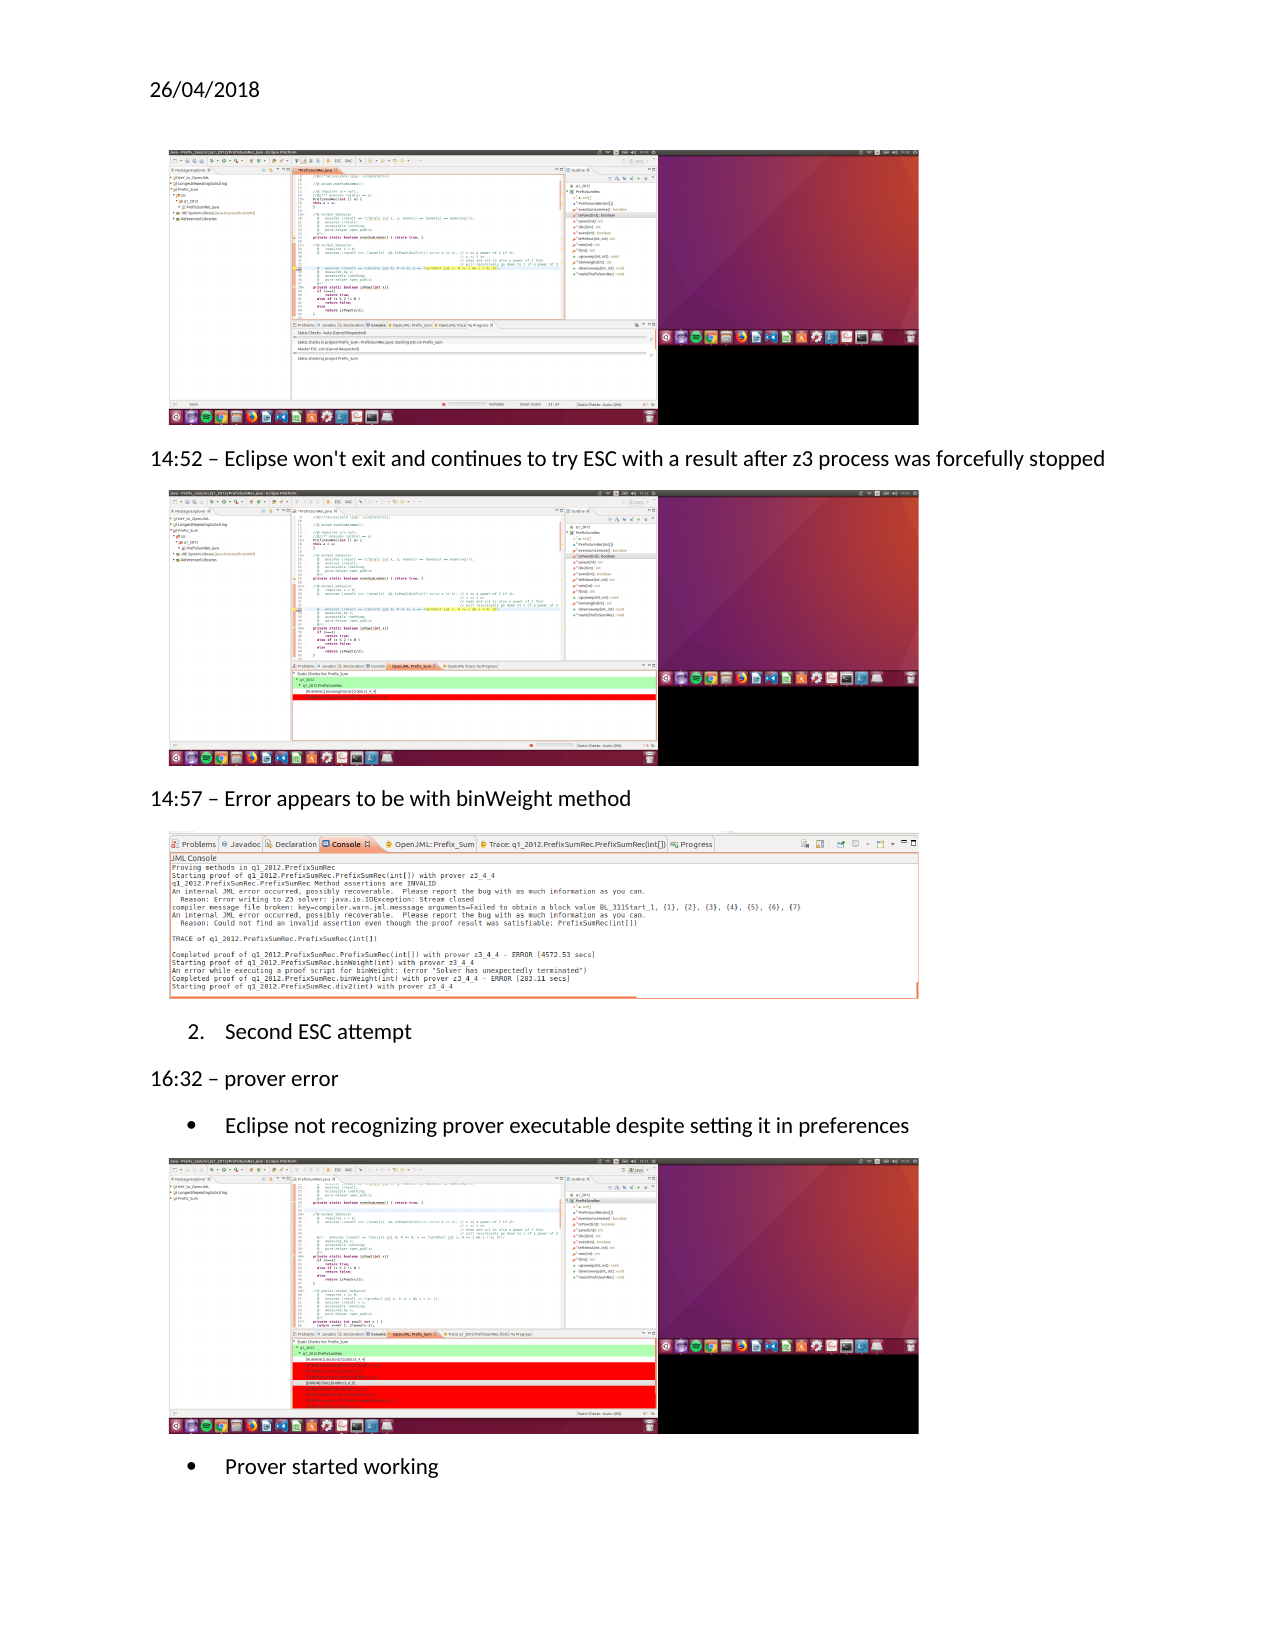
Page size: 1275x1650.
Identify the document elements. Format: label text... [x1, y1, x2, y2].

text 14:57 – Error appears to be with binWeight method [150, 784, 1125, 813]
text 16:32 – prover error [150, 1064, 1125, 1092]
text 14:52 – Eclipse won't exit and continues to try ESC with a result after z3 process was forcefully stopped [150, 444, 1125, 472]
list Eclipse not recognizing prover executable despite setting it in preferences [187, 1111, 1125, 1139]
list Second ESC attempt [187, 1017, 1125, 1046]
list Prover started working [187, 1452, 1125, 1480]
